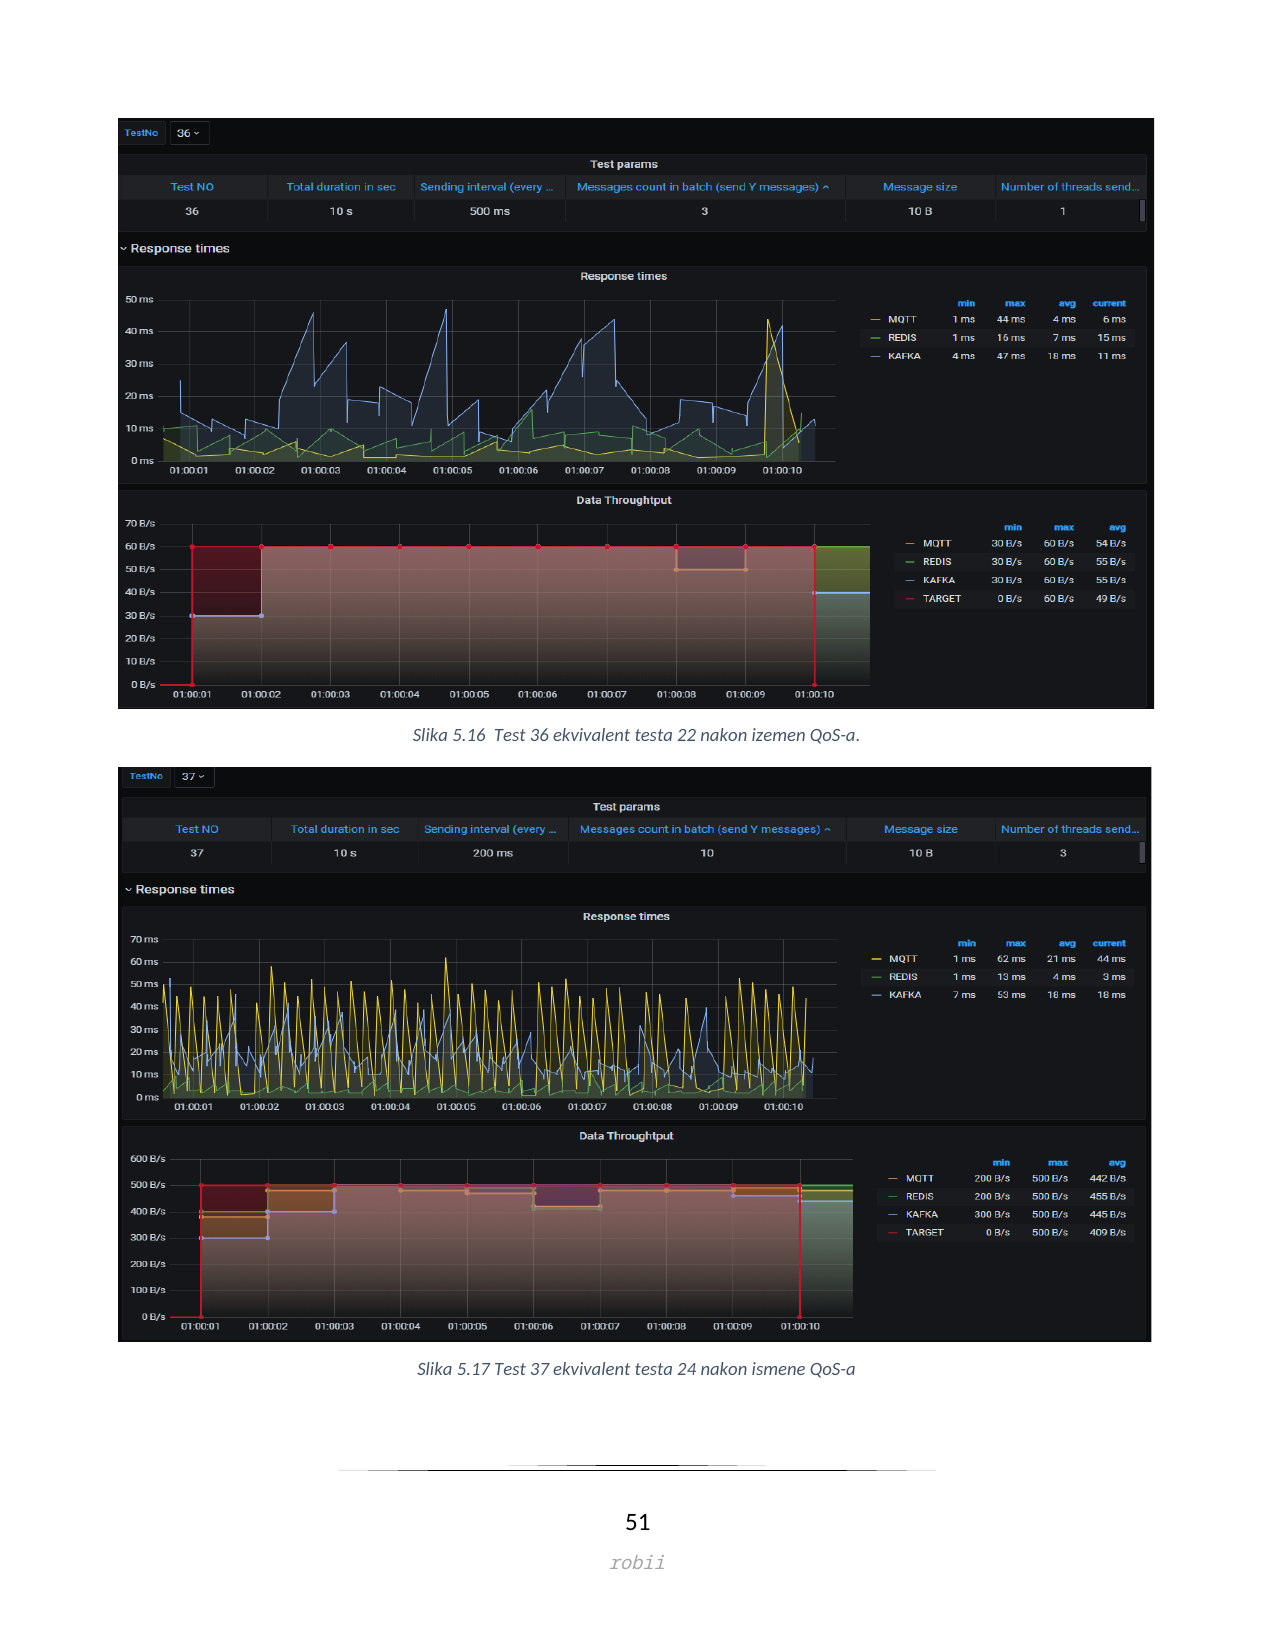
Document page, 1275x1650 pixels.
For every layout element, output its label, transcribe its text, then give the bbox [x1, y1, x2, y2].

picture [118, 118, 1155, 709]
picture [118, 767, 1152, 1342]
text Slika 5.16 Test 36 ekvivalent testa 22 nakon izemen QoS-a. [118, 723, 1157, 746]
text Slika 5.17 Test 37 ekvivalent testa 24 nakon ismene QoS-a [118, 1357, 1157, 1380]
